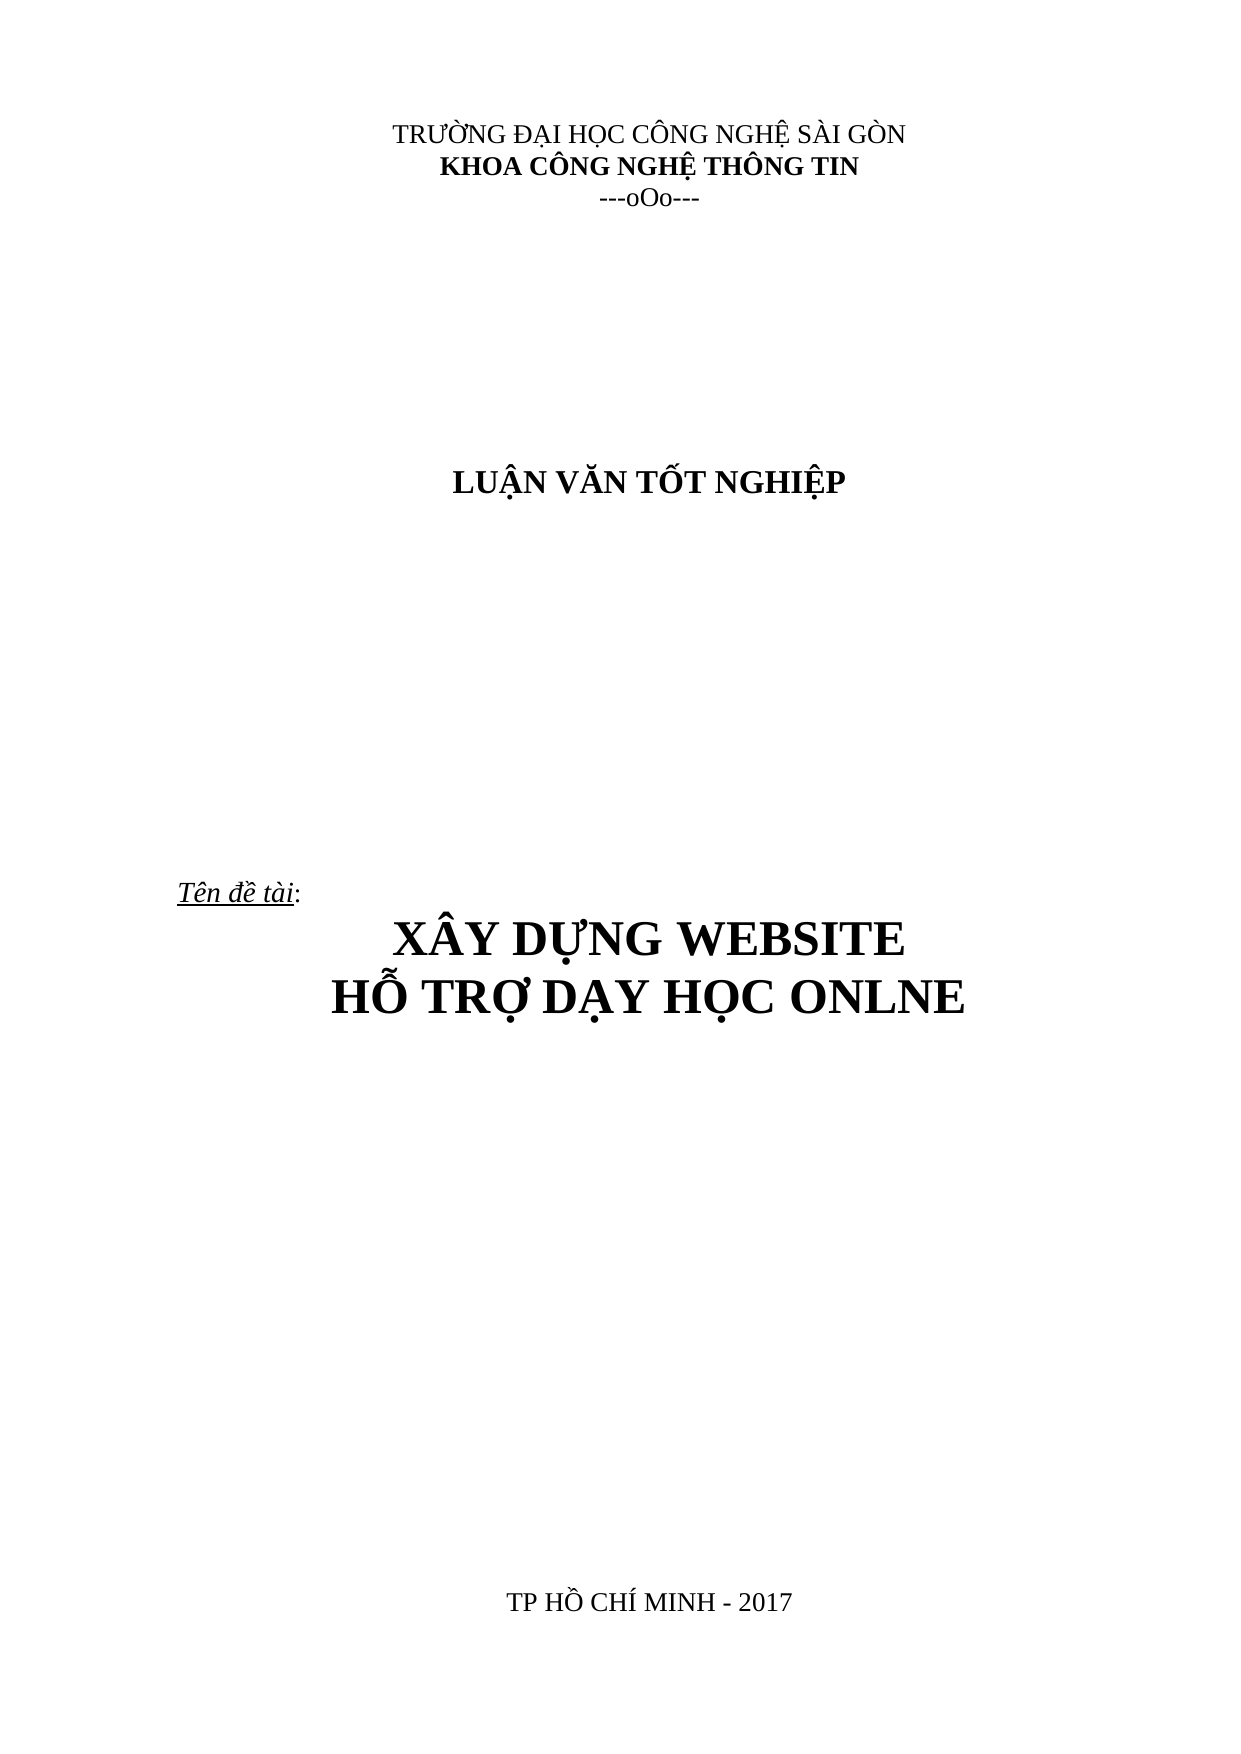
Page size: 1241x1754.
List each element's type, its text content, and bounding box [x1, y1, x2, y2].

text TP HỒ CHÍ MINH - 2017 [177, 1586, 1122, 1617]
text LUẬN VĂN TỐT NGHIỆP [177, 462, 1122, 500]
text ---oOo--- [177, 181, 1122, 212]
text KHOA CÔNG NGHỆ THÔNG TIN [177, 150, 1122, 181]
text HỖ TRỢ DẠY HỌC ONLNE [177, 966, 1122, 1024]
text Tên đề tài: [177, 875, 1122, 909]
text XÂY DỰNG WEBSITE [177, 909, 1122, 966]
text TRƯỜNG ĐẠI HỌC CÔNG NGHỆ SÀI GÒN [177, 118, 1122, 150]
